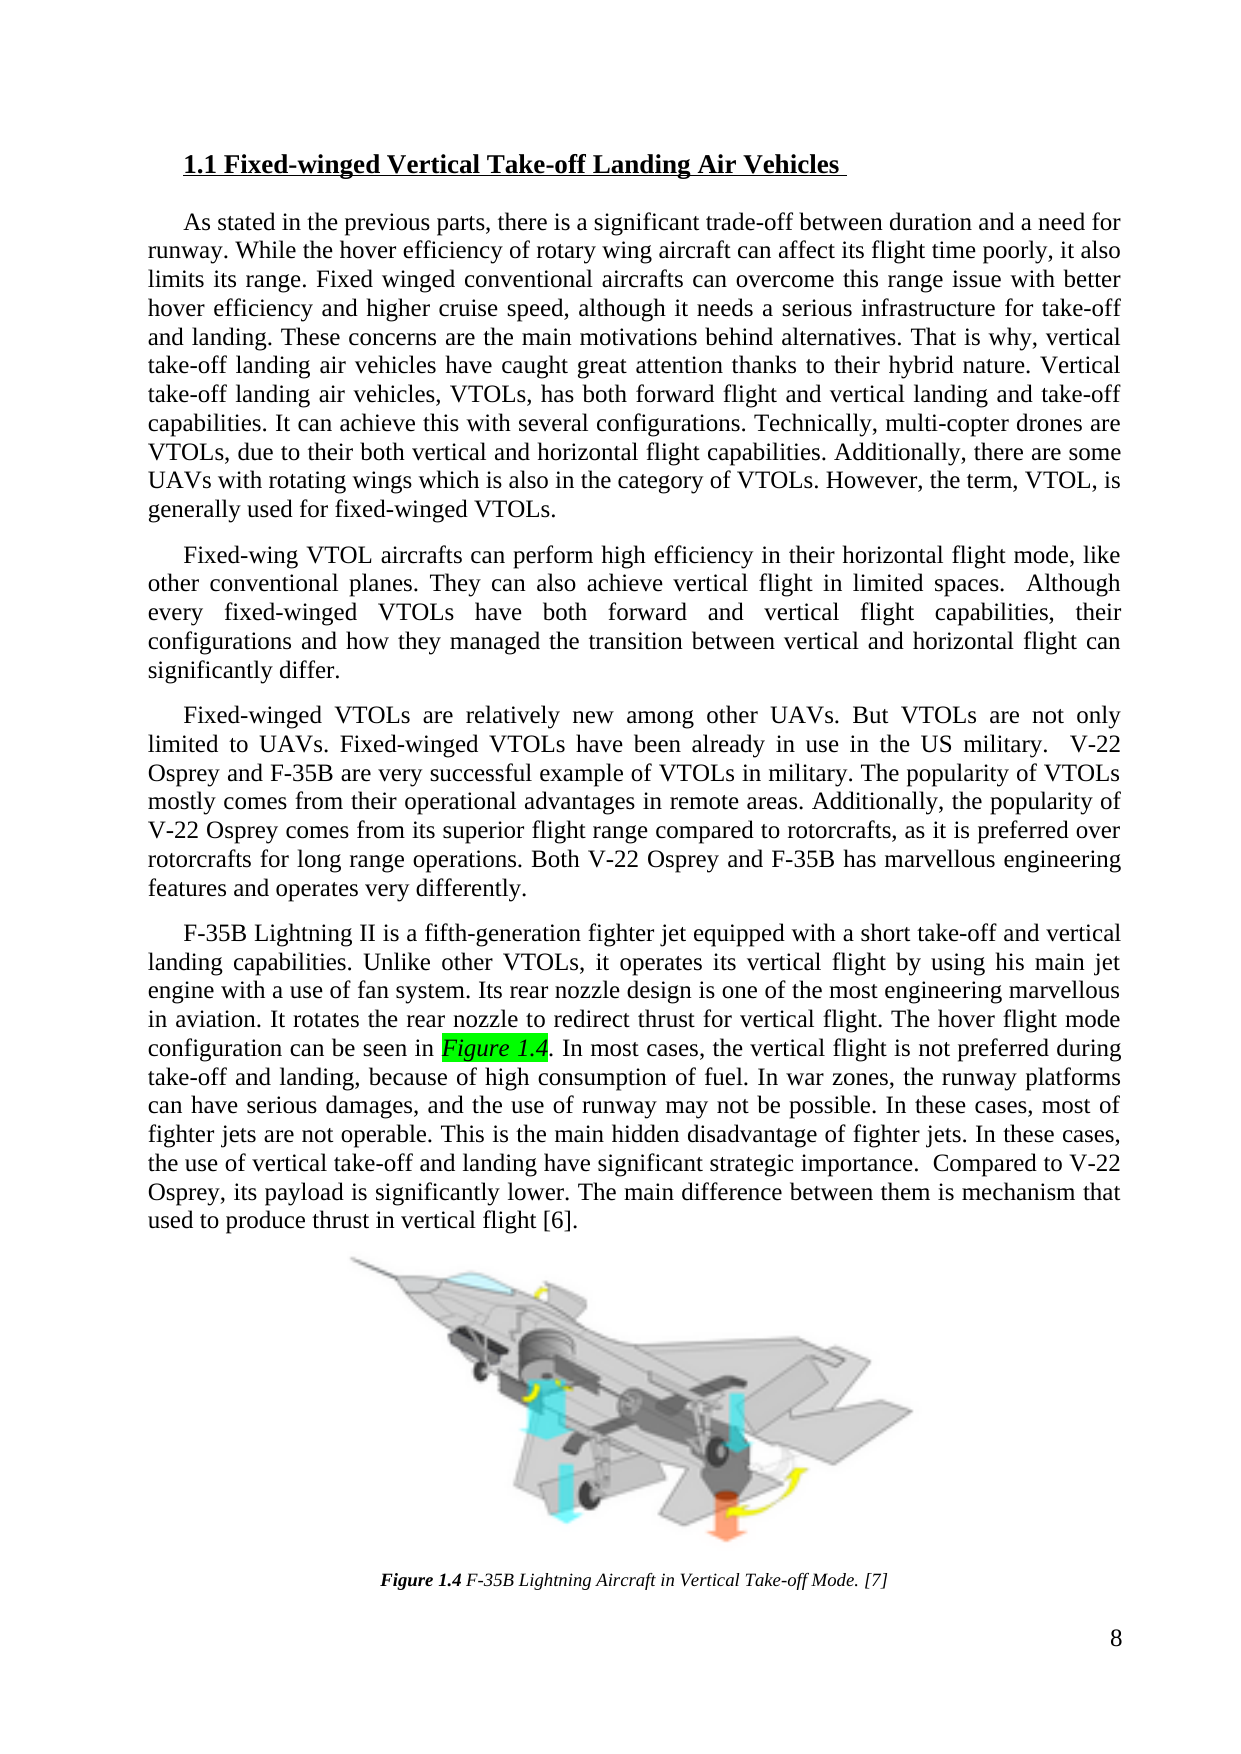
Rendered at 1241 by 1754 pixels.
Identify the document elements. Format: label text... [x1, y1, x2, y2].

text Fixed-winged VTOLs are relatively new among other UAVs. But VTOLs are not only limited to UAVs. Fixed-winged VTOLs have been already in use in the US military. V-22 Osprey and F-35B are very successful example of VTOLs in military. The popularity of VTOLs mostly comes from their operational advantages in remote areas. Additionally, the popularity of V-22 Osprey comes from its superior flight range compared to rotorcrafts, as it is preferred over rotorcrafts for long range operations. Both V-22 Osprey and F-35B has marvellous engineering features and operates very differently. [148, 700, 1122, 901]
text Figure 1.4 F-35B Lightning Aircraft in Vertical Take-off Mode. [148, 1569, 1122, 1590]
text F-35B Lightning II is a fifth-generation fighter jet equipped with a short take-off and vertical landing capabilities. Unlike other VTOLs, it operates its vertical flight by using his main jet engine with a use of fan system. Its rear nozzle design is one of the most engineering marvellous in aviation. It rotates the rear nozzle to redirect thrust for vertical flight. The hover flight mode configuration can be seen in Figure 1.3. In most cases, the vertical flight is not preferred during take-off and landing, because of high consumption of fuel. In war zones, the runway platforms can have serious damages, and the use of runway may not be possible. In these cases, most of fighter jets are not operable. This is the main hidden disadvantage of fighter jets. In these cases, the use of vertical take-off and landing have significant strategic importance. Compared to V-22 Osprey, its payload is significantly lower. The main difference between them is mechanism that used to produce thrust in vertical flight . [148, 918, 1122, 1234]
subtitle 1.1 Fixed-winged Vertical Take-off Landing Air Vehicles [148, 148, 1122, 179]
text Fixed-wing VTOL aircrafts can perform high efficiency in their horizontal flight mode, like other conventional planes. They can also achieve vertical flight in limited spaces. Although every fixed-winged VTOLs have both forward and vertical flight capabilities, their configurations and how they managed the transition between vertical and horizontal flight can significantly differ. [148, 540, 1122, 683]
picture [346, 1251, 923, 1553]
text As stated in the previous parts, there is a significant trade-off between duration and a need for runway. While the hover efficiency of rotary wing aircraft can affect its flight time poorly, it also limits its range. Fixed winged conventional aircrafts can overcome this range issue with better hover efficiency and higher cruise speed, although it needs a serious infrastructure for take-off and landing. These concerns are the main motivations behind alternatives. That is why, vertical take-off landing air vehicles have caught great attention thanks to their hybrid nature. Vertical take-off landing air vehicles, VTOLs, has both forward flight and vertical landing and take-off capabilities. It can achieve this with several configurations. Technically, multi-copter drones are VTOLs, due to their both vertical and horizontal flight capabilities. Additionally, there are some UAVs with rotating wings which is also in the category of VTOLs. However, the term, VTOL, is generally used for fixed-winged VTOLs. [148, 207, 1122, 523]
